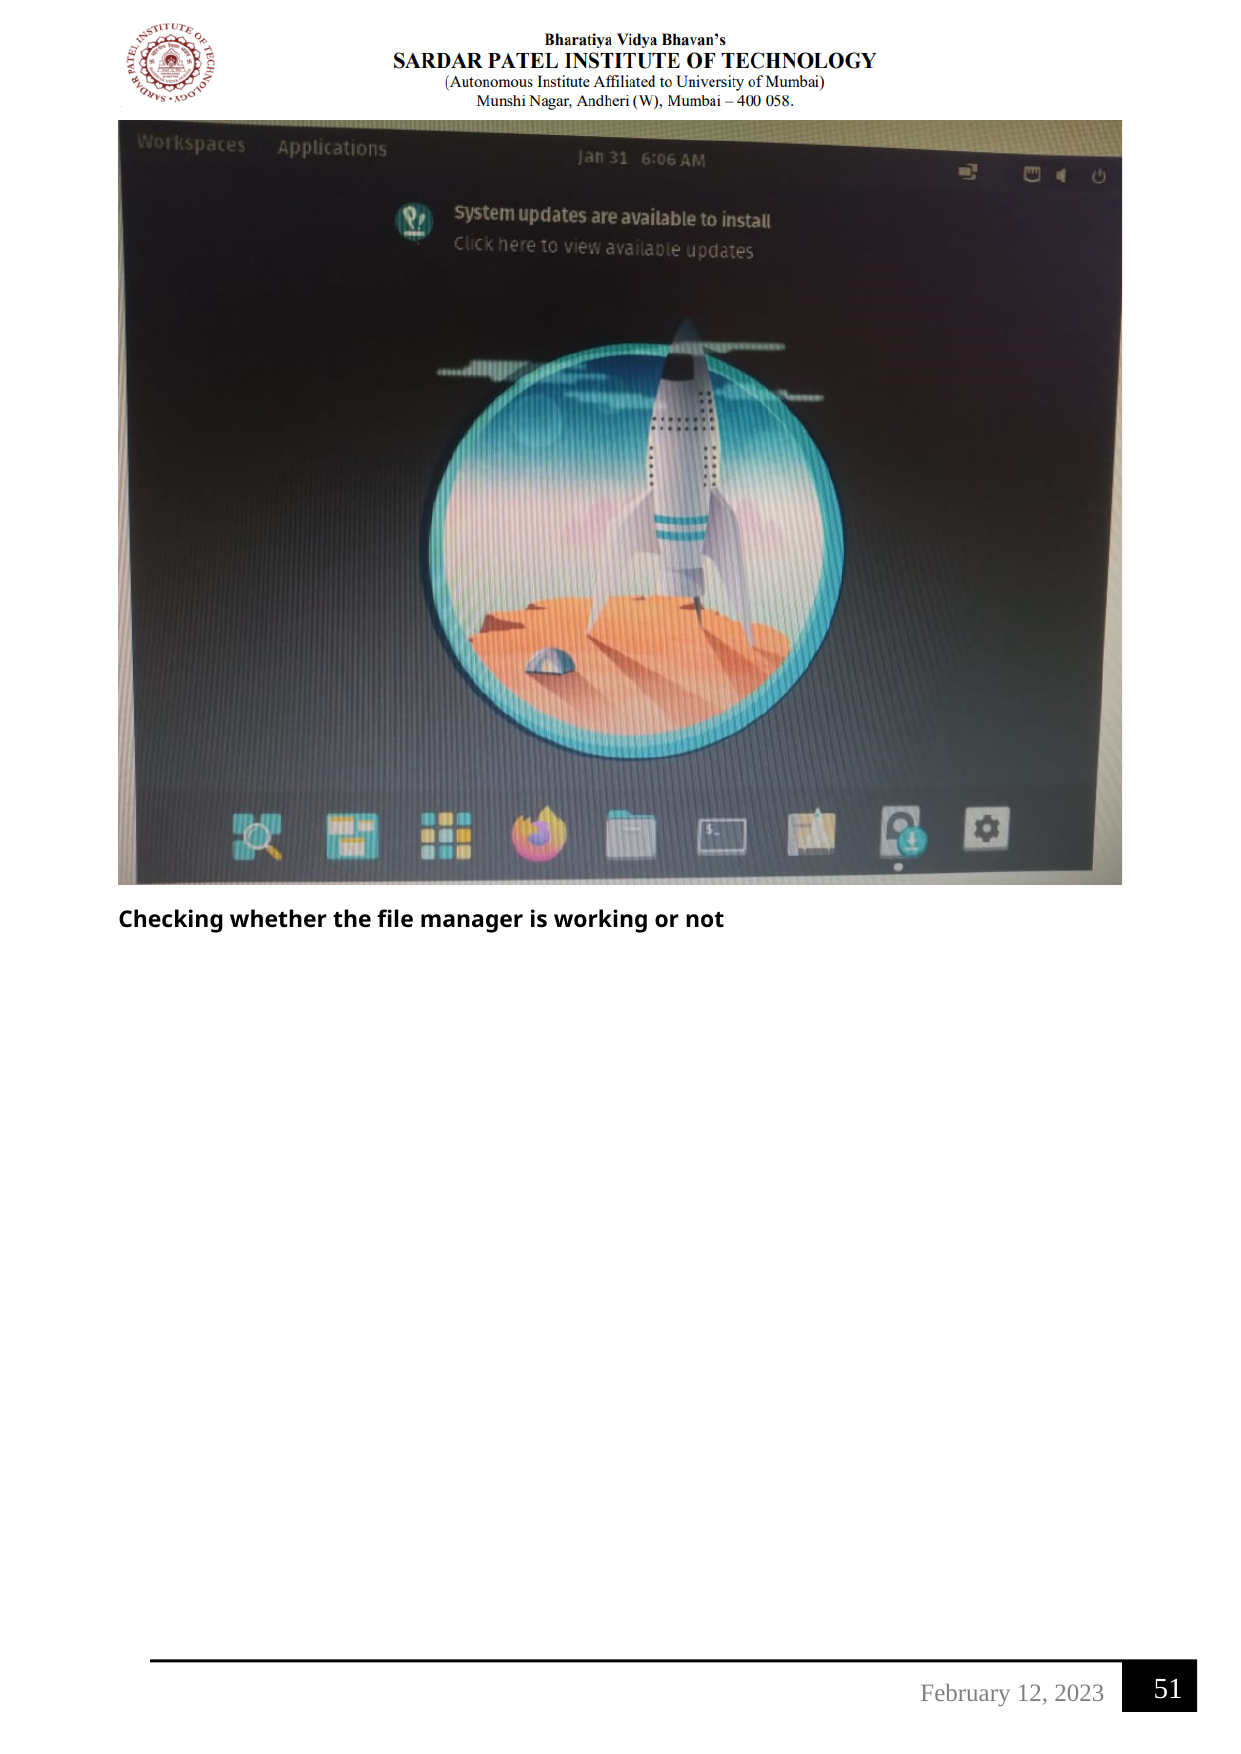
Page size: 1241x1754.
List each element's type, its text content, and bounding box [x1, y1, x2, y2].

picture [118, 0, 1123, 885]
text Checking whether the file manager is working or not [118, 903, 1122, 935]
